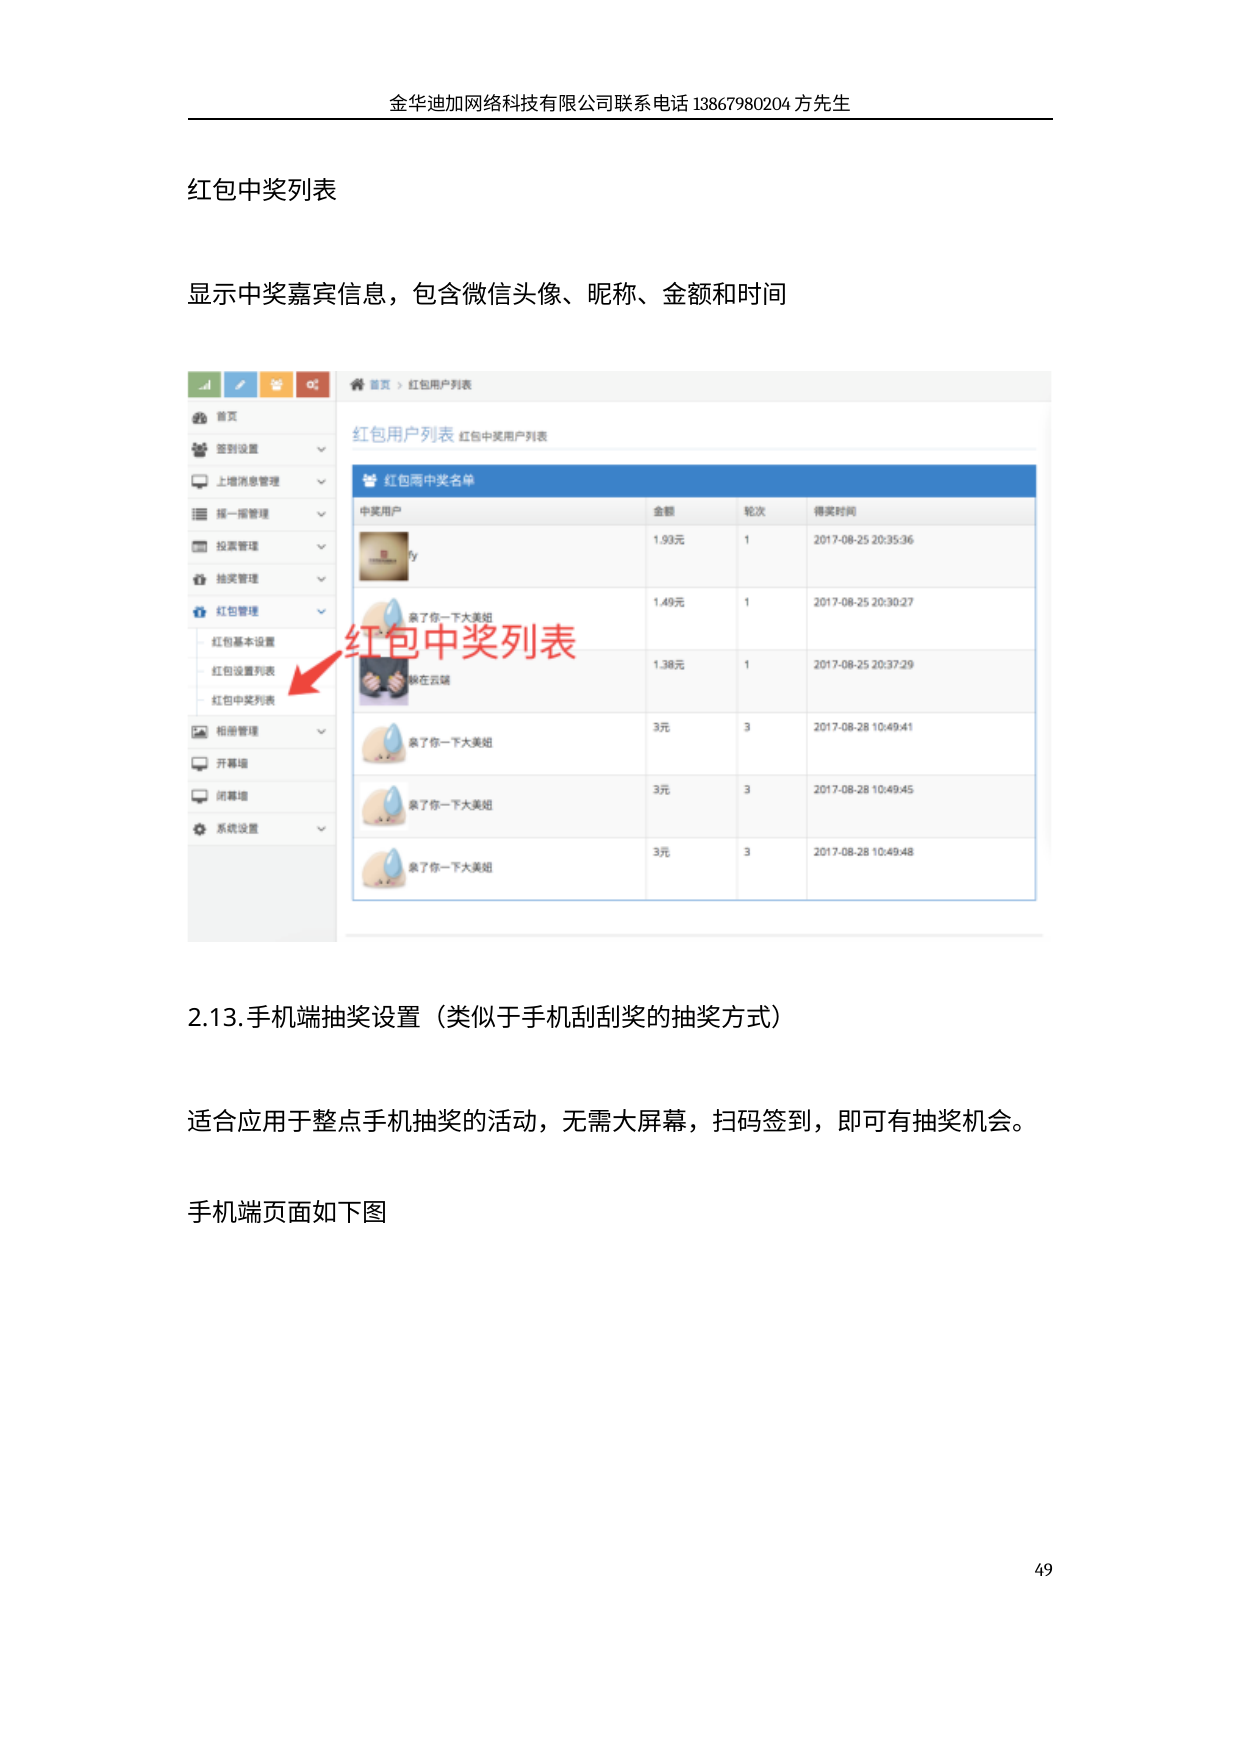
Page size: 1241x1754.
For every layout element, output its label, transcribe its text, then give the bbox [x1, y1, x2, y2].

picture [187, 371, 1052, 942]
list 手机端抽奖设置（类似于手机刮刮奖的抽奖方式） [187, 983, 1053, 1048]
text 适合应用于整点手机抽奖的活动，无需大屏幕，扫码签到，即可有抽奖机会。 [187, 1087, 1053, 1152]
text 显示中奖嘉宾信息，包含微信头像、昵称、金额和时间 [187, 260, 1053, 325]
text 红包中奖列表 [187, 156, 1053, 221]
text 手机端页面如下图 [187, 1178, 1053, 1243]
